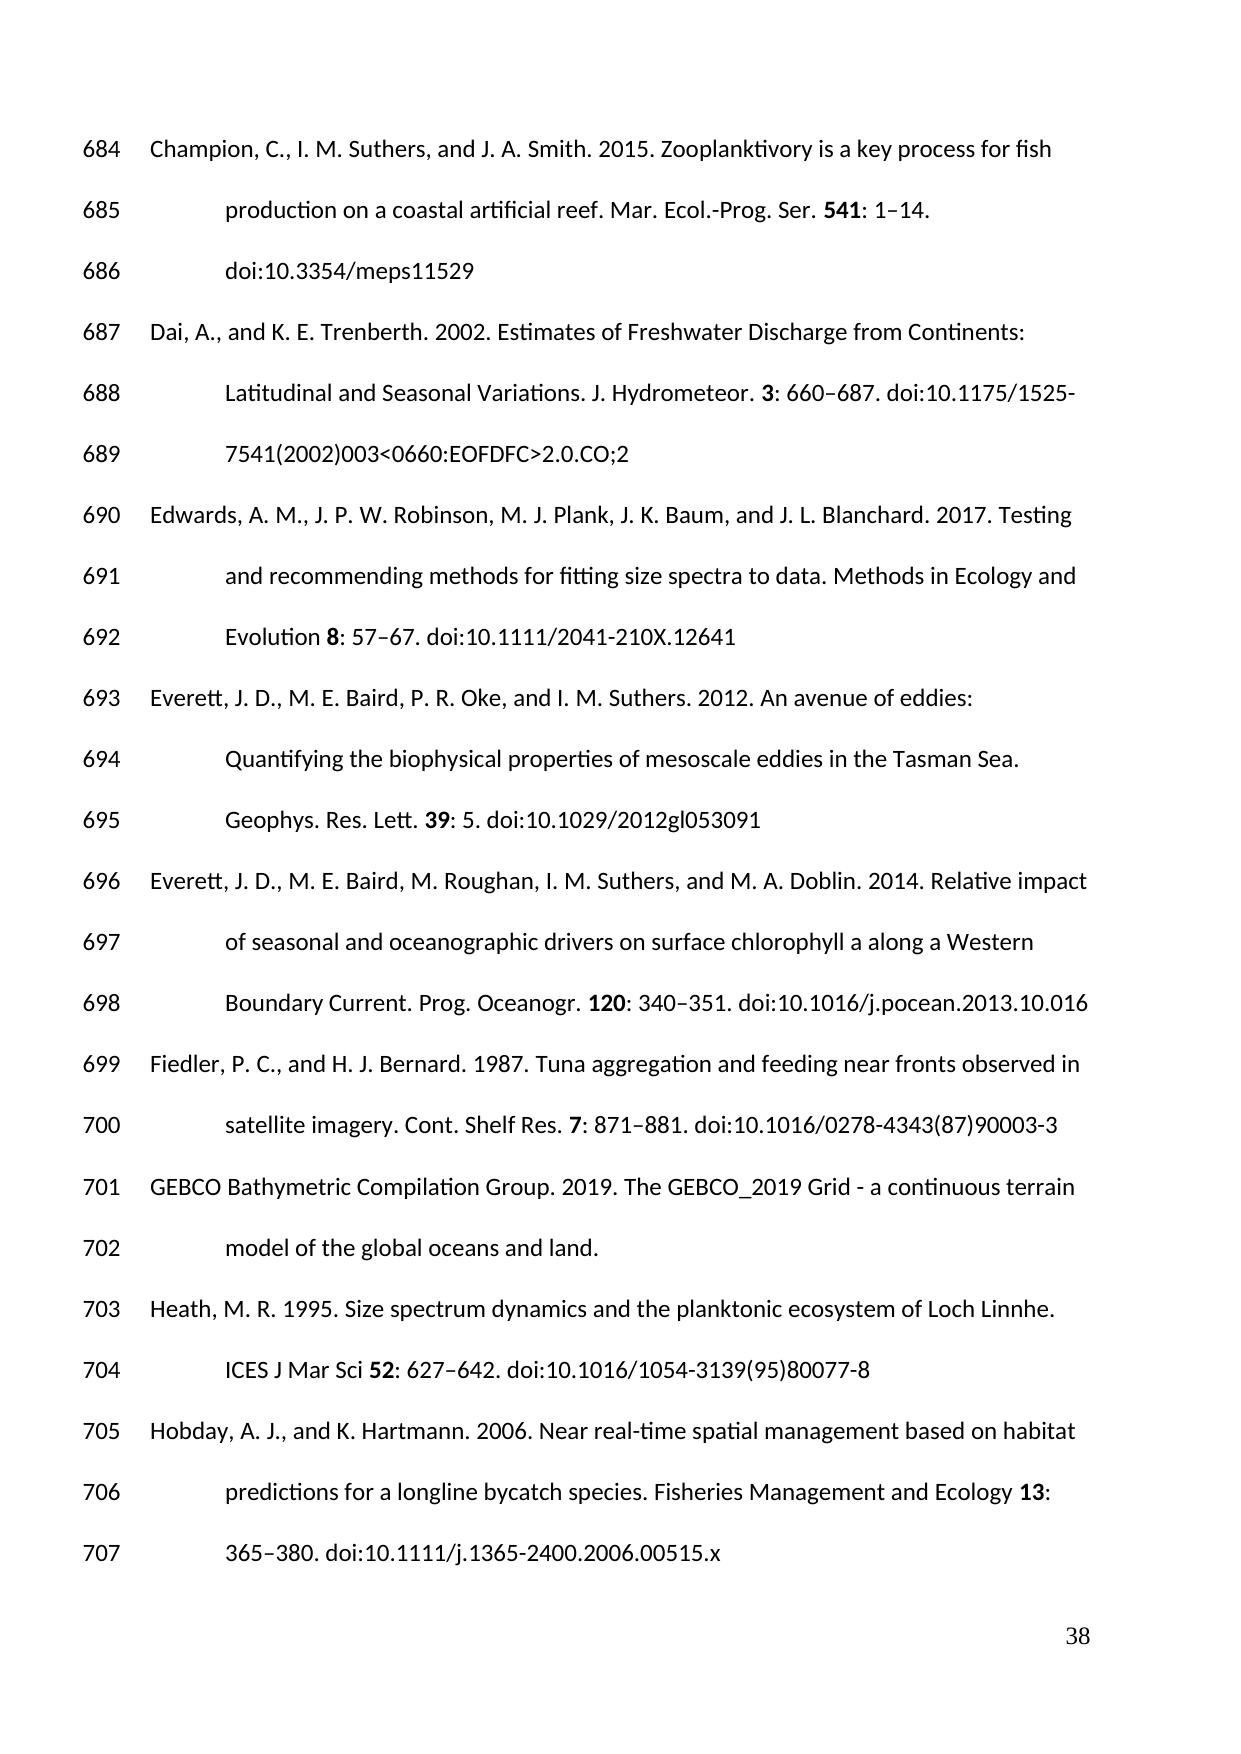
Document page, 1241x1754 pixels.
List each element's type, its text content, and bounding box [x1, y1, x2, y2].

text GEBCO Bathymetric Compilation Group. 2019. The GEBCO_2019 Grid - a continuous terrain model of the global oceans and land. [150, 1171, 1090, 1262]
text Fiedler, P. C., and H. J. Bernard. 1987. Tuna aggregation and feeding near fronts observed in satellite imagery. Cont. Shelf Res. 7: 871–881. doi:10.1016/0278-4343(87)90003-3 [150, 1048, 1090, 1140]
text Everett, J. D., M. E. Baird, M. Roughan, I. M. Suthers, and M. A. Doblin. 2014. Relative impact of seasonal and oceanographic drivers on surface chlorophyll a along a Western Boundary Current. Prog. Oceanogr. 120: 340–351. doi:10.1016/j.pocean.2013.10.016 [150, 865, 1090, 1018]
text Champion, C., I. M. Suthers, and J. A. Smith. 2015. Zooplanktivory is a key process for fish production on a coastal artificial reef. Mar. Ecol.-Prog. Ser. 541: 1–14. doi:10.3354/meps11529 [150, 133, 1090, 286]
text Dai, A., and K. E. Trenberth. 2002. Estimates of Freshwater Discharge from Continents: Latitudinal and Seasonal Variations. J. Hydrometeor. 3: 660–687. doi:10.1175/1525-7541(2002)003<0660:EOFDFC>2.0.CO;2 [150, 316, 1090, 469]
text Heath, M. R. 1995. Size spectrum dynamics and the planktonic ecosystem of Loch Linnhe. ICES J Mar Sci 52: 627–642. doi:10.1016/1054-3139(95)80077-8 [150, 1293, 1090, 1384]
text Hobday, A. J., and K. Hartmann. 2006. Near real-time spatial management based on habitat predictions for a longline bycatch species. Fisheries Management and Ecology 13: 365–380. doi:10.1111/j.1365-2400.2006.00515.x [150, 1415, 1090, 1567]
text Edwards, A. M., J. P. W. Robinson, M. J. Plank, J. K. Baum, and J. L. Blanchard. 2017. Testing and recommending methods for fitting size spectra to data. Methods in Ecology and Evolution 8: 57–67. doi:10.1111/2041-210X.12641 [150, 499, 1090, 652]
text Everett, J. D., M. E. Baird, P. R. Oke, and I. M. Suthers. 2012. An avenue of eddies: Quantifying the biophysical properties of mesoscale eddies in the Tasman Sea. Geophys. Res. Lett. 39: 5. doi:10.1029/2012gl053091 [150, 682, 1090, 835]
